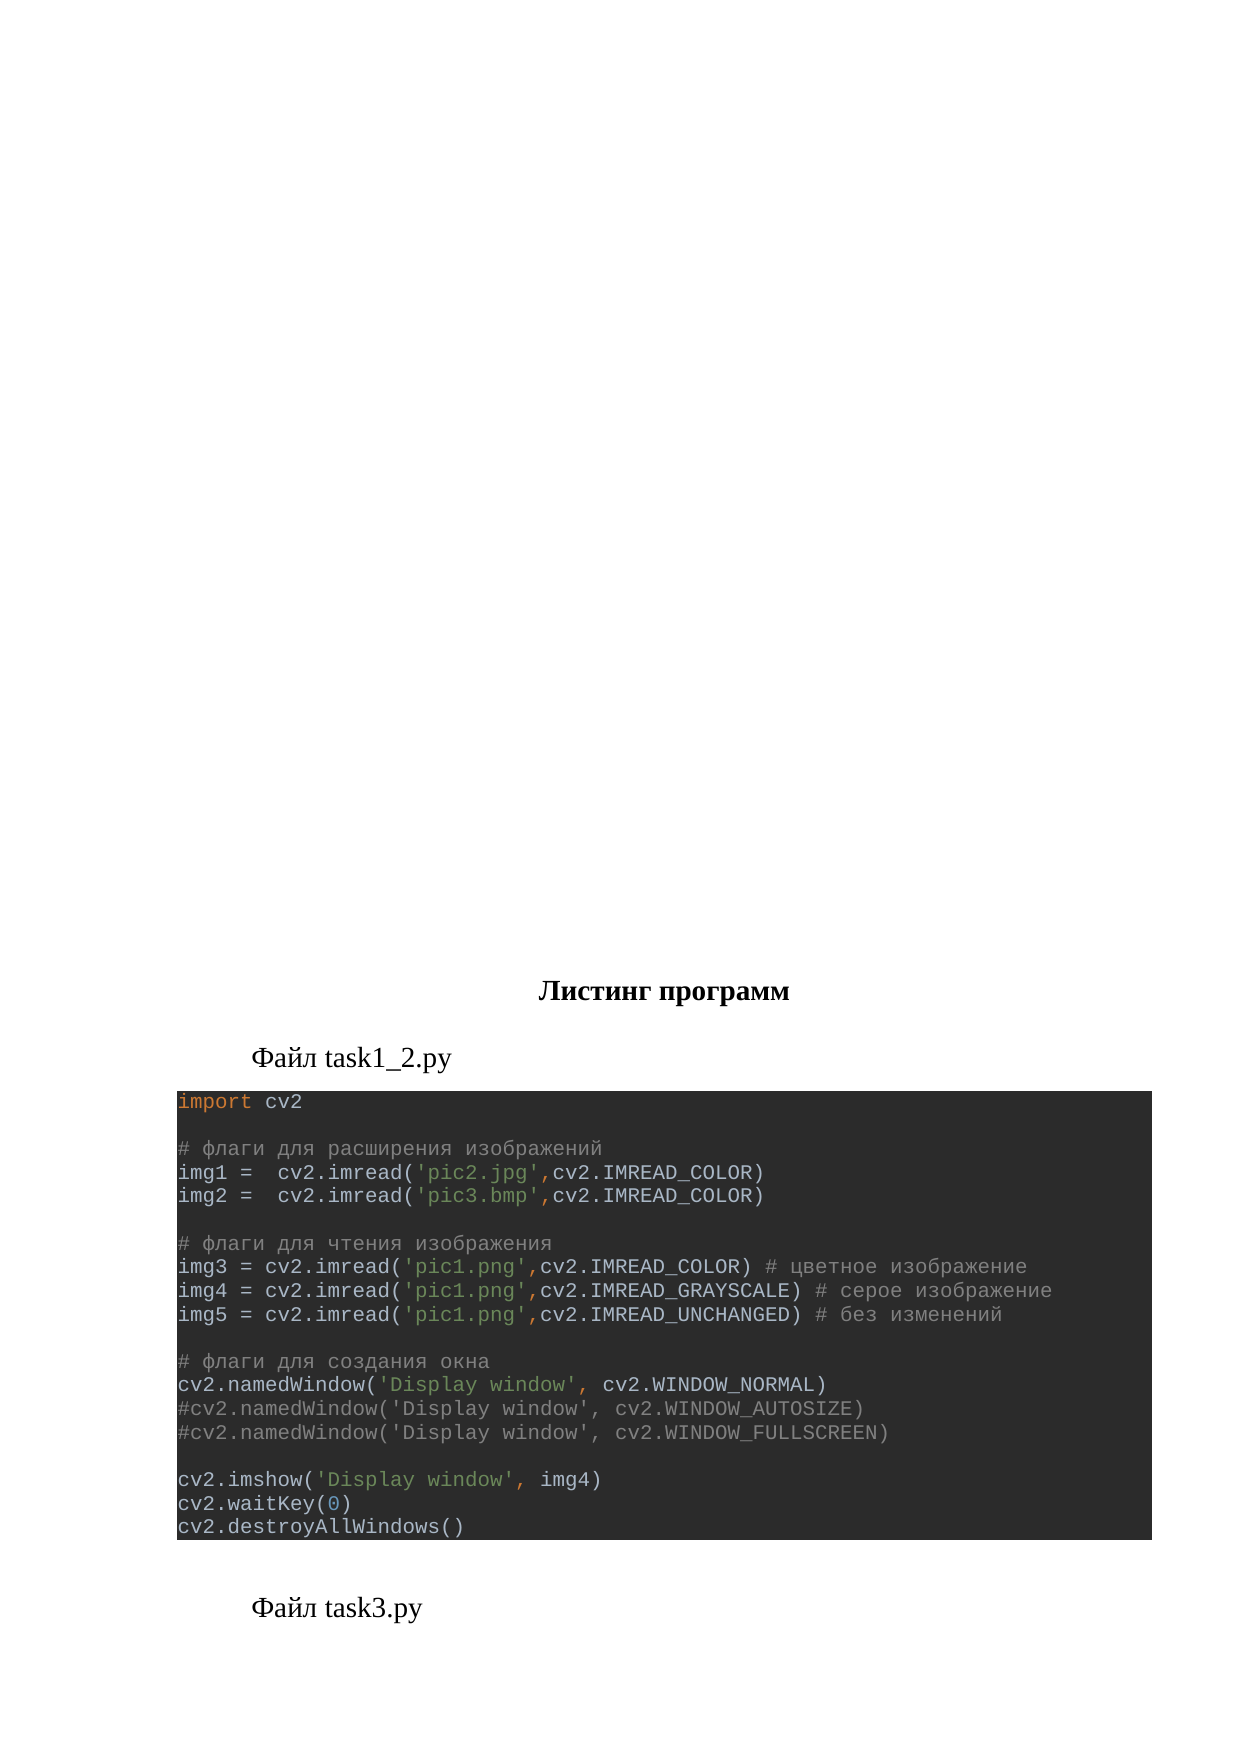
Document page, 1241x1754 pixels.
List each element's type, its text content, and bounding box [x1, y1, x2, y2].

text import cv2 # флаги для расширения изображений img1 = cv2.imread('pic2.jpg',cv2.IMREAD_COLOR) img2 = cv2.imread('pic3.bmp',cv2.IMREAD_COLOR) # флаги для чтения изображения img3 = cv2.imread('pic1.png',cv2.IMREAD_COLOR) # цветное изображение img4 = cv2.imread('pic1.png',cv2.IMREAD_GRAYSCALE) # серое изображение img5 = cv2.imread('pic1.png',cv2.IMREAD_UNCHANGED) # без изменений # флаги для создания окна cv2.namedWindow('Display window', cv2.WINDOW_NORMAL) #cv2.namedWindow('Display window', cv2.WINDOW_AUTOSIZE) #cv2.namedWindow('Display window', cv2.WINDOW_FULLSCREEN) cv2.imshow('Display window', img4) cv2.waitKey(0) cv2.destroyAllWindows() [177, 1091, 1152, 1540]
text Файл task3.py [177, 1590, 1152, 1624]
text Листинг программ [177, 973, 1152, 1007]
text Файл task1_2.py [177, 1040, 1152, 1074]
